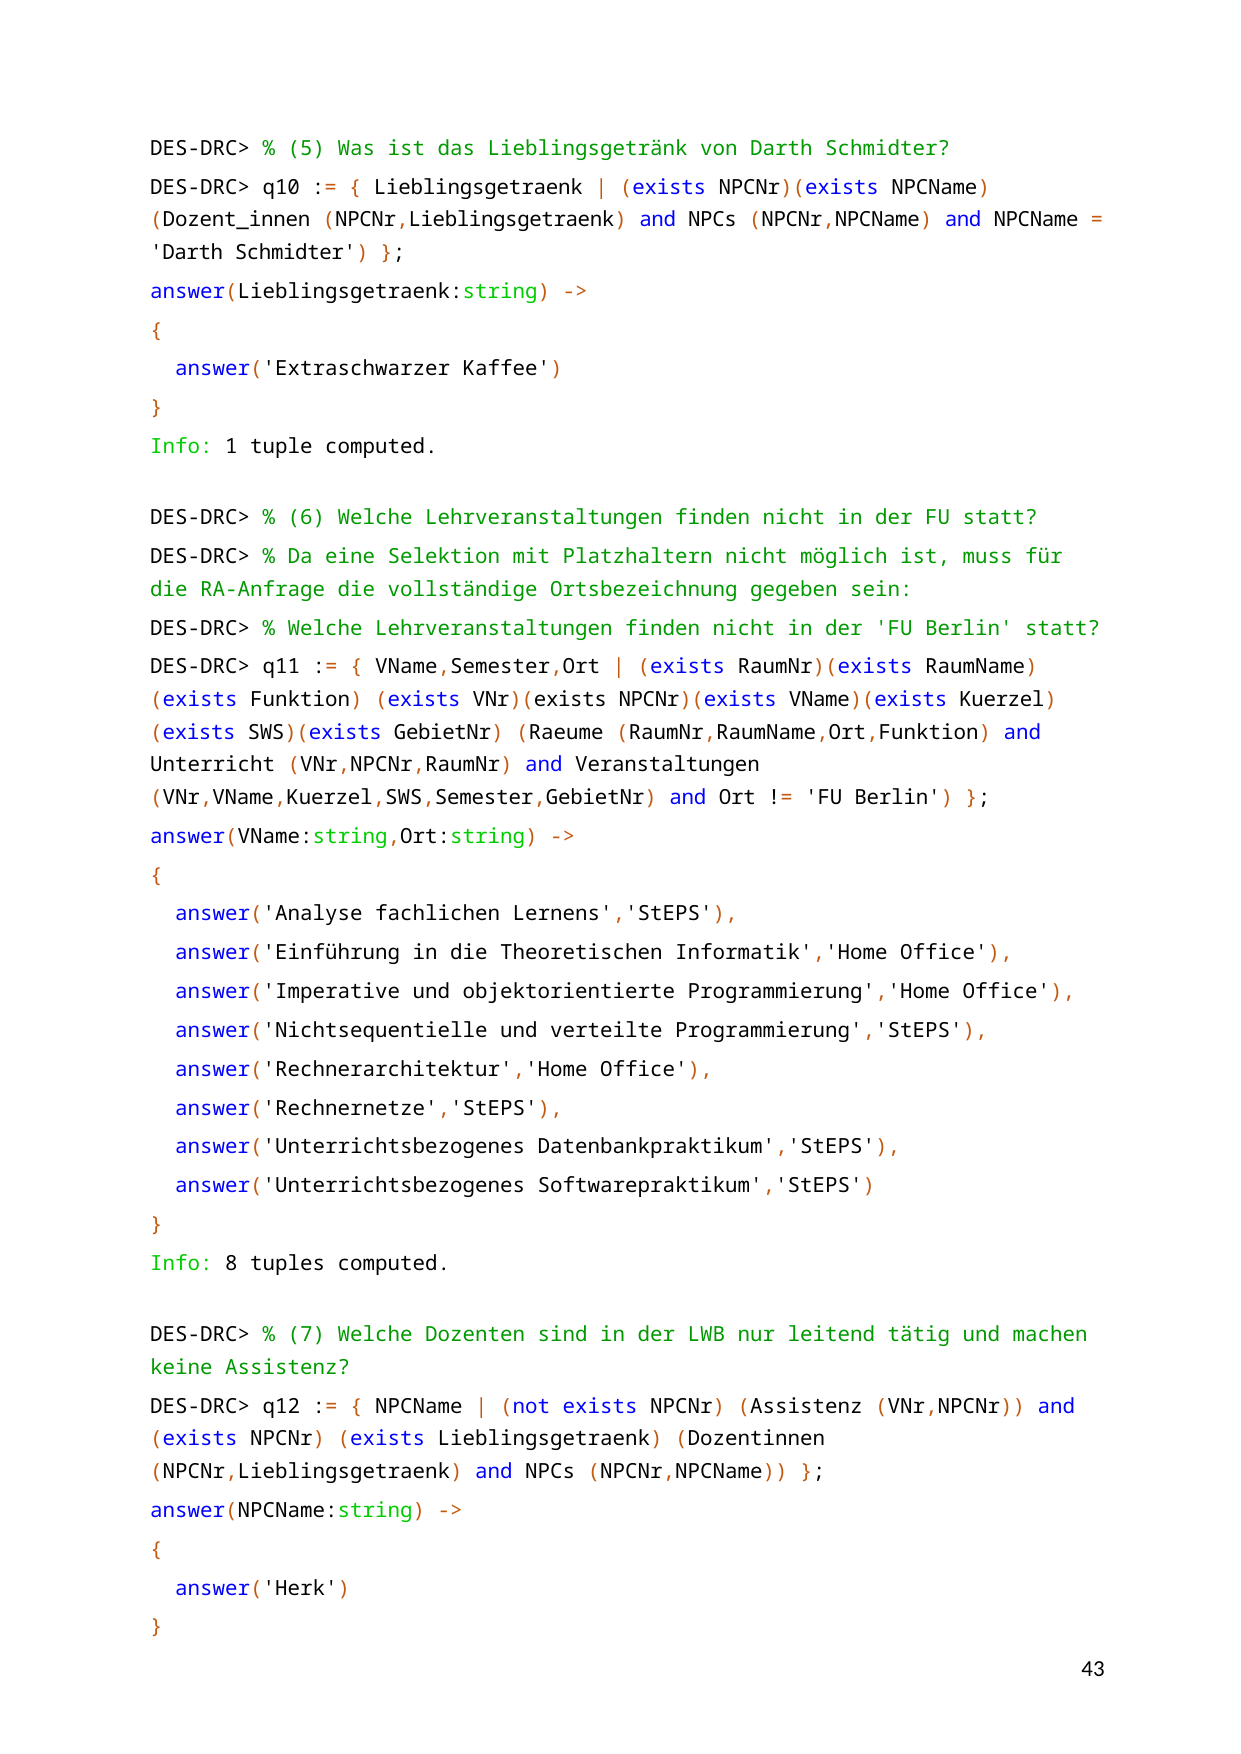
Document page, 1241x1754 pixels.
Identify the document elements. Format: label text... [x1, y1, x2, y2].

text DES-DRC> % (5) Was ist das Lieblingsgetränk von Darth Schmidter? [150, 133, 1104, 161]
text answer('Analyse fachlichen Lernens','StEPS'), [150, 898, 1104, 927]
text { [150, 1534, 1104, 1562]
text answer('Extraschwarzer Kaffee') [150, 353, 1104, 382]
text DES-DRC> % Da eine Selektion mit Platzhaltern nicht möglich ist, muss für die RA-Anfrage die vollständige Ortsbezeichnung gegeben sein: [150, 541, 1104, 602]
text answer(VName:string,Ort:string) -> [150, 821, 1104, 849]
text answer(NPCName:string) -> [150, 1495, 1104, 1523]
text answer('Rechnernetze','StEPS'), [150, 1093, 1104, 1121]
text DES-DRC> % Welche Lehrveranstaltungen finden nicht in der 'FU Berlin' statt? [150, 613, 1104, 641]
text answer('Nichtsequentielle und verteilte Programmierung','StEPS'), [150, 1015, 1104, 1043]
text DES-DRC> q12 := { NPCName | (not exists NPCNr) (Assistenz (VNr,NPCNr)) and (exists NPCNr) (exists Lieblingsgetraenk) (Dozentinnen (NPCNr,Lieblingsgetraenk) and NPCs (NPCNr,NPCName)) }; [150, 1391, 1104, 1484]
text answer('Unterrichtsbezogenes Datenbankpraktikum','StEPS'), [150, 1132, 1104, 1160]
text answer(Lieblingsgetraenk:string) -> [150, 276, 1104, 304]
text DES-DRC> q11 := { VName,Semester,Ort | (exists RaumNr)(exists RaumName)(exists Funktion) (exists VNr)(exists NPCNr)(exists VName)(exists Kuerzel)(exists SWS)(exists GebietNr) (Raeume (RaumNr,RaumName,Ort,Funktion) and Unterricht (VNr,NPCNr,RaumNr) and Veranstaltungen (VNr,VName,Kuerzel,SWS,Semester,GebietNr) and Ort != 'FU Berlin') }; [150, 652, 1104, 810]
text answer('Herk') [150, 1573, 1104, 1601]
text { [150, 315, 1104, 343]
text Info: 1 tuple computed. [150, 431, 1104, 460]
text } [150, 392, 1104, 421]
text DES-DRC> q10 := { Lieblingsgetraenk | (exists NPCNr)(exists NPCName) (Dozent_innen (NPCNr,Lieblingsgetraenk) and NPCs (NPCNr,NPCName) and NPCName = 'Darth Schmidter') }; [150, 172, 1104, 265]
text answer('Unterrichtsbezogenes Softwarepraktikum','StEPS') [150, 1171, 1104, 1199]
text } [150, 1209, 1104, 1238]
text { [150, 860, 1104, 888]
text DES-DRC> % (6) Welche Lehrveranstaltungen finden nicht in der FU statt? [150, 502, 1104, 531]
text DES-DRC> % (7) Welche Dozenten sind in der LWB nur leitend tätig und machen keine Assistenz? [150, 1319, 1104, 1380]
text answer('Rechnerarchitektur','Home Office'), [150, 1054, 1104, 1082]
text answer('Einführung in die Theoretischen Informatik','Home Office'), [150, 937, 1104, 966]
text Info: 8 tuples computed. [150, 1248, 1104, 1277]
text answer('Imperative und objektorientierte Programmierung','Home Office'), [150, 976, 1104, 1005]
text } [150, 1611, 1104, 1640]
